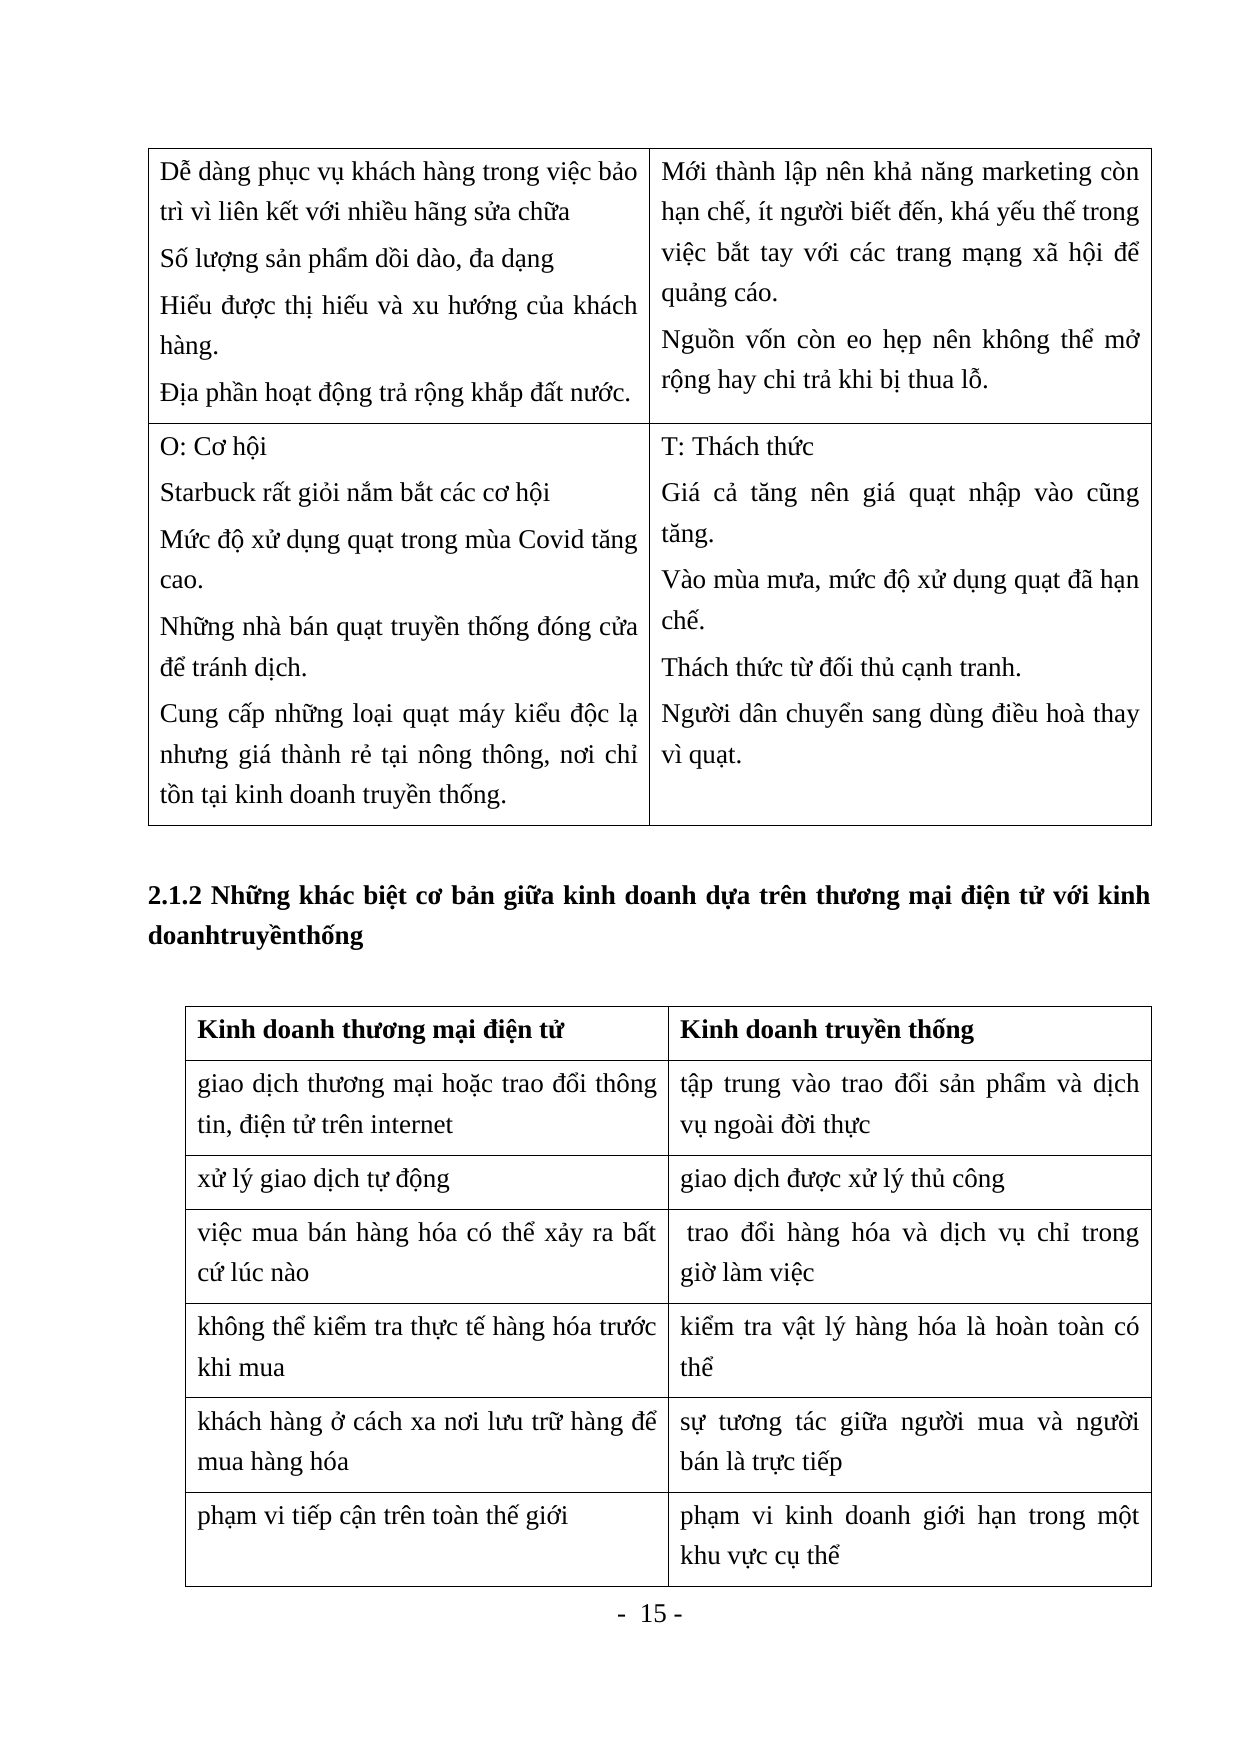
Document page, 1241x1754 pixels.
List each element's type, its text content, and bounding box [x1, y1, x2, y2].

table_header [650, 149, 1151, 422]
table_header Kinh doanh thương mại điện tử [186, 1007, 668, 1060]
table_cell không thể kiểm tra thực tế hàng hóa trước khi mua [186, 1304, 668, 1397]
table_cell giao dịch thương mại hoặc trao đổi thông tin, điện tử trên internet [186, 1061, 668, 1154]
table_cell sự tương tác giữa người mua và người bán là trực tiếp [669, 1398, 1151, 1492]
table_cell O: Cơ hội Starbuck rất giỏi nắm bắt các cơ hội Mức độ xử dụng quạt trong mùa Covid tăng cao. Những nhà bán quạt truyền thống đóng cửa để tránh dịch. Cung cấp những loại quạt máy kiểu độc lạ nhưng giá thành rẻ tại nông thông, nơi chỉ tồn tại kinh doanh truyền thống. [149, 424, 649, 825]
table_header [149, 149, 649, 422]
table_cell việc mua bán hàng hóa có thể xảy ra bất cứ lúc nào [186, 1210, 668, 1303]
table_cell phạm vi kinh doanh giới hạn trong một khu vực cụ thể [669, 1493, 1151, 1586]
table_cell tập trung vào trao đổi sản phẩm và dịch vụ ngoài đời thực [669, 1061, 1151, 1154]
table_cell T: Thách thức Giá cả tăng nên giá quạt nhập vào cũng tăng. Vào mùa mưa, mức độ xử dụng quạt đã hạn chế. Thách thức từ đối thủ cạnh tranh. Người dân chuyển sang dùng điều hoà thay vì quạt. [650, 424, 1151, 825]
table_cell khách hàng ở cách xa nơi lưu trữ hàng để mua hàng hóa [186, 1398, 668, 1492]
table_header Kinh doanh truyền thống [669, 1007, 1151, 1060]
table_cell trao đổi hàng hóa và dịch vụ chỉ trong giờ làm việc [669, 1210, 1151, 1303]
table_cell giao dịch được xử lý thủ công [669, 1156, 1151, 1208]
table_cell xử lý giao dịch tự động [186, 1156, 668, 1208]
table_cell phạm vi tiếp cận trên toàn thế giới [186, 1493, 668, 1586]
text 2.1.2 Những khác biệt cơ bản giữa kinh doanh dựa trên thương mại điện tử với kinh doanhtruyềnthống [148, 879, 1152, 991]
table_cell kiểm tra vật lý hàng hóa là hoàn toàn có thể [669, 1304, 1151, 1397]
